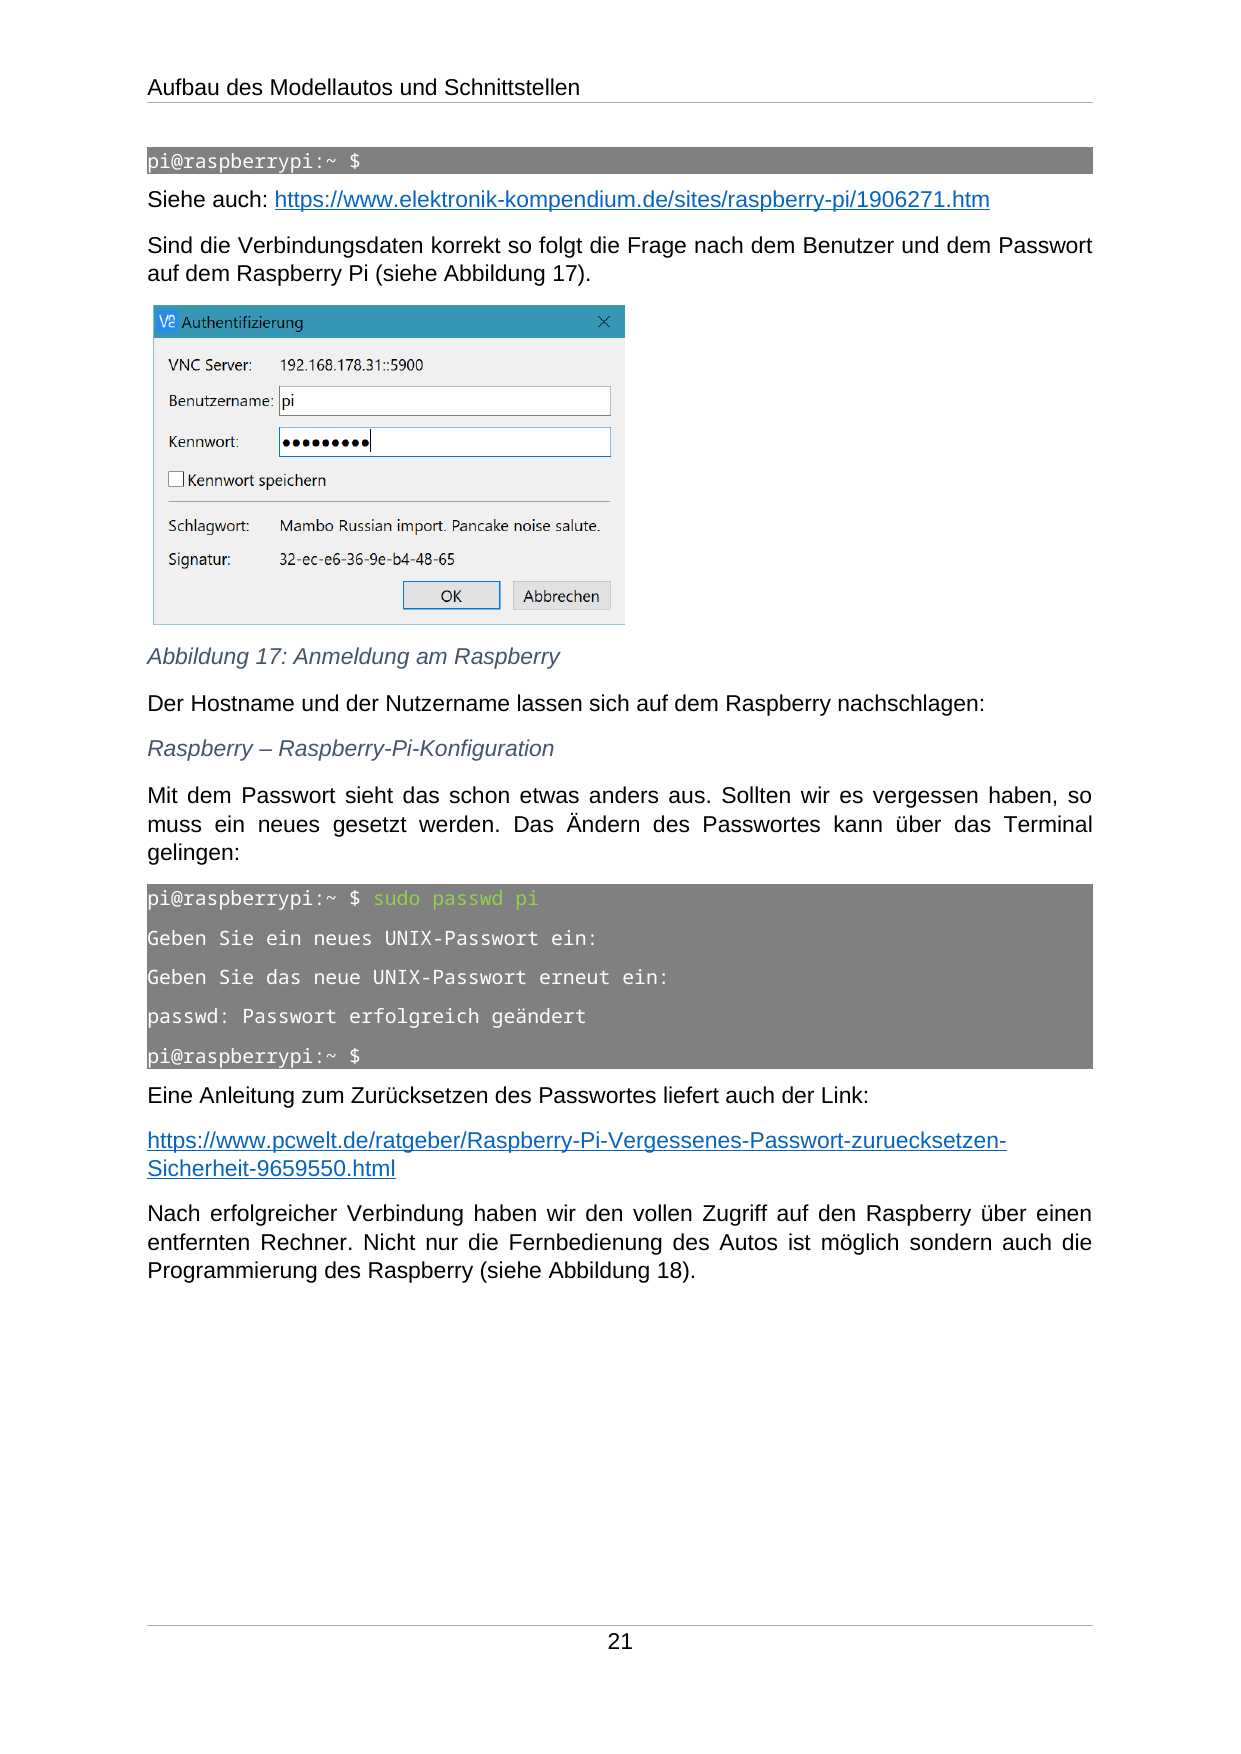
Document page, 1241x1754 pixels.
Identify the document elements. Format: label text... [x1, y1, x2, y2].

picture [153, 305, 625, 625]
text passwd: Passwort erfolgreich geändert [147, 1003, 1093, 1030]
text https://www.pcwelt.de/ratgeber/Raspberry-Pi-Vergessenes-Passwort-zuruecksetzen-Sicherheit-9659550.html [147, 1127, 1093, 1182]
text Nach erfolgreicher Verbindung haben wir den vollen Zugriff auf den Raspberry über einen entfernten Rechner. Nicht nur die Fernbedienung des Autos ist möglich sondern auch die Programmierung des Raspberry (siehe Abbildung 18). [147, 1200, 1093, 1284]
text Sind die Verbindungsdaten korrekt so folgt die Frage nach dem Benutzer und dem Passwort auf dem Raspberry Pi (siehe Abbildung 17). [147, 232, 1093, 286]
text Der Hostname und der Nutzername lassen sich auf dem Raspberry nachschlagen: [147, 690, 1093, 716]
text pi@raspberrypi:~ $ sudo passwd pi [147, 884, 1093, 911]
text Geben Sie das neue UNIX-Passwort erneut ein: [147, 963, 1093, 990]
text pi@raspberrypi:~ $ [147, 1042, 1093, 1069]
text Geben Sie ein neues UNIX-Passwort ein: [147, 924, 1093, 951]
text Siehe auch: https://www.elektronik-kompendium.de/sites/raspberry-pi/1906271.htm [147, 186, 1093, 213]
text Eine Anleitung zum Zurücksetzen des Passwortes liefert auch der Link: [147, 1082, 1093, 1108]
text Mit dem Passwort sieht das schon etwas anders aus. Sollten wir es vergessen haben, so muss ein neues gesetzt werden. Das Ändern des Passwortes kann über das Terminal gelingen: [147, 782, 1093, 866]
text pi@raspberrypi:~ $ [147, 147, 1093, 174]
text Raspberry – Raspberry-Pi-Konfiguration [147, 735, 1093, 762]
